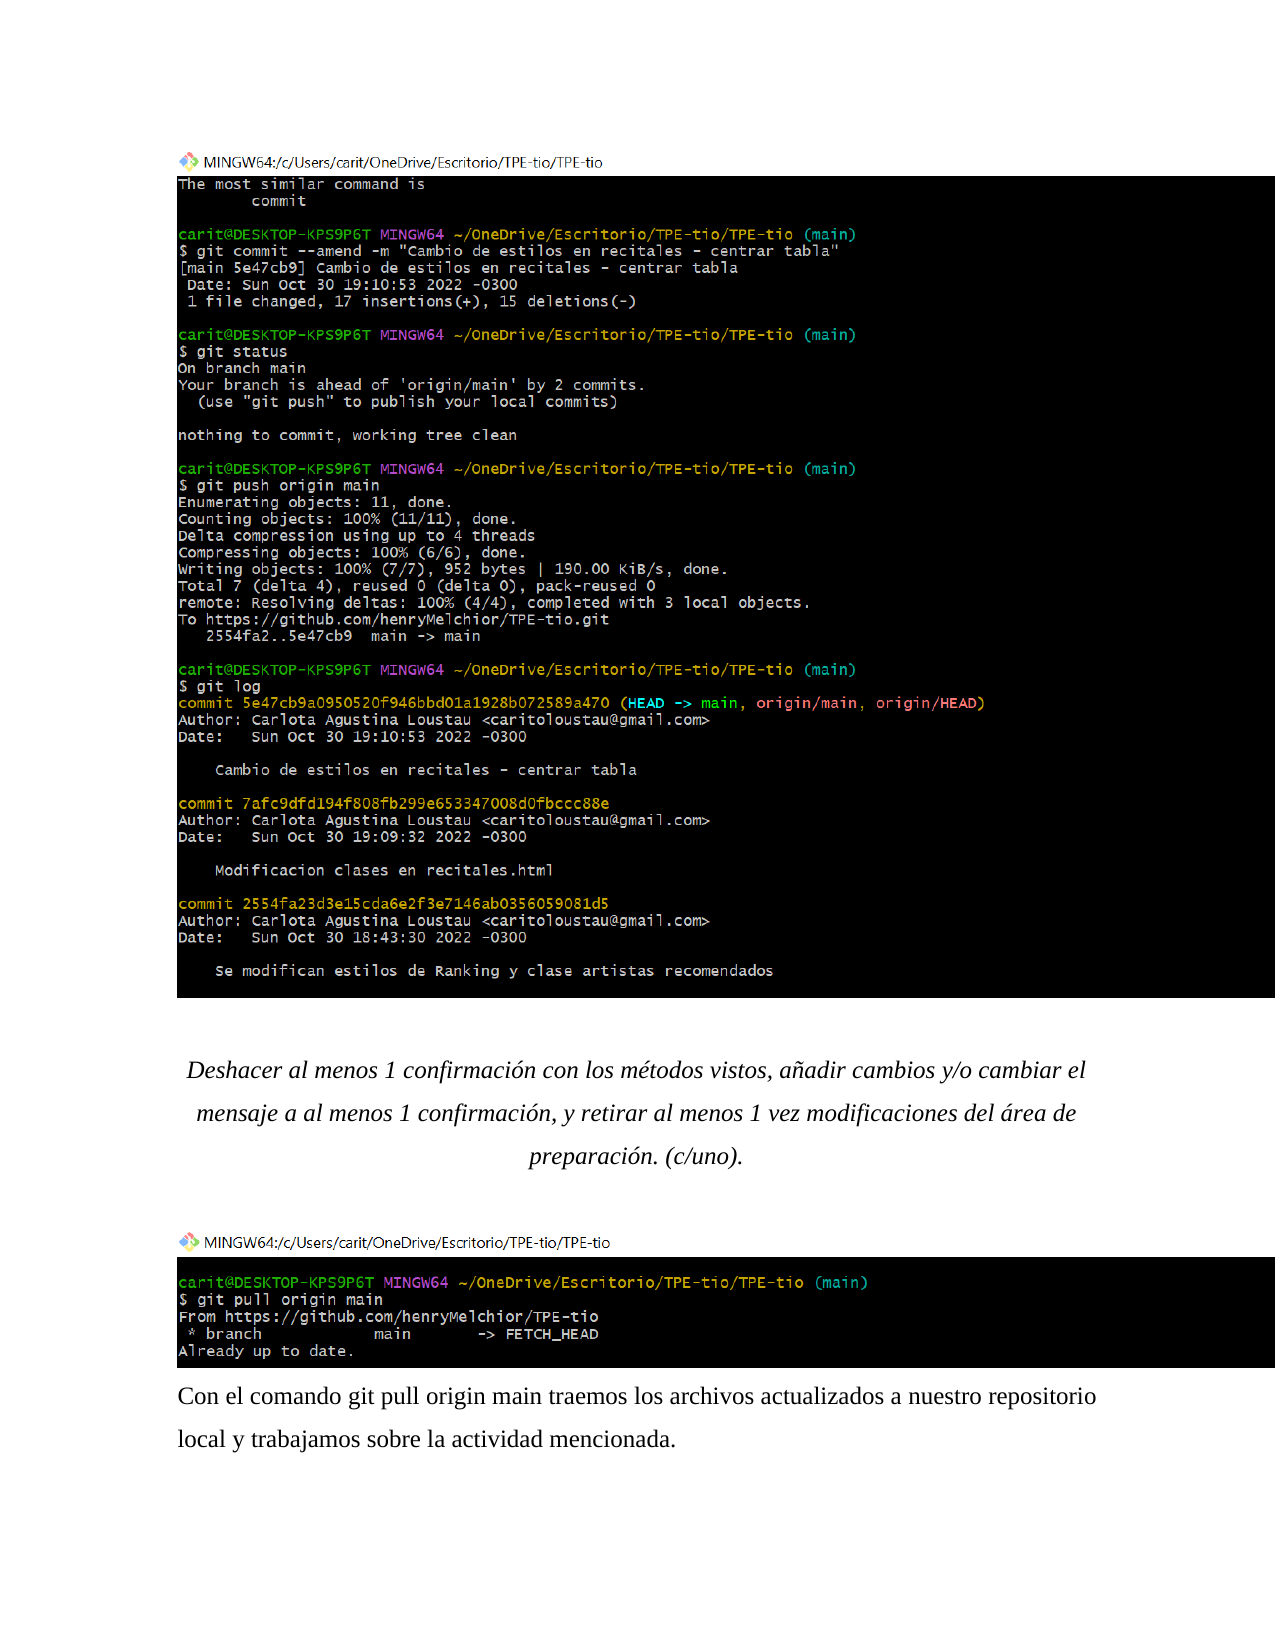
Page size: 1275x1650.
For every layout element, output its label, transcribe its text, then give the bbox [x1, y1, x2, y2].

text Deshacer al menos 1 confirmación con los métodos vistos, añadir cambios y/o cambiar el mensaje a al menos 1 confirmación, y retirar al menos 1 vez modificaciones del área de preparación. (c/uno). [177, 1055, 1098, 1170]
picture [177, 147, 1275, 998]
text Con el comando git pull origin main traemos los archivos actualizados a nuestro repositorio local y trabajamos sobre la actividad mencionada. [177, 1381, 1098, 1453]
picture [177, 1227, 1275, 1368]
